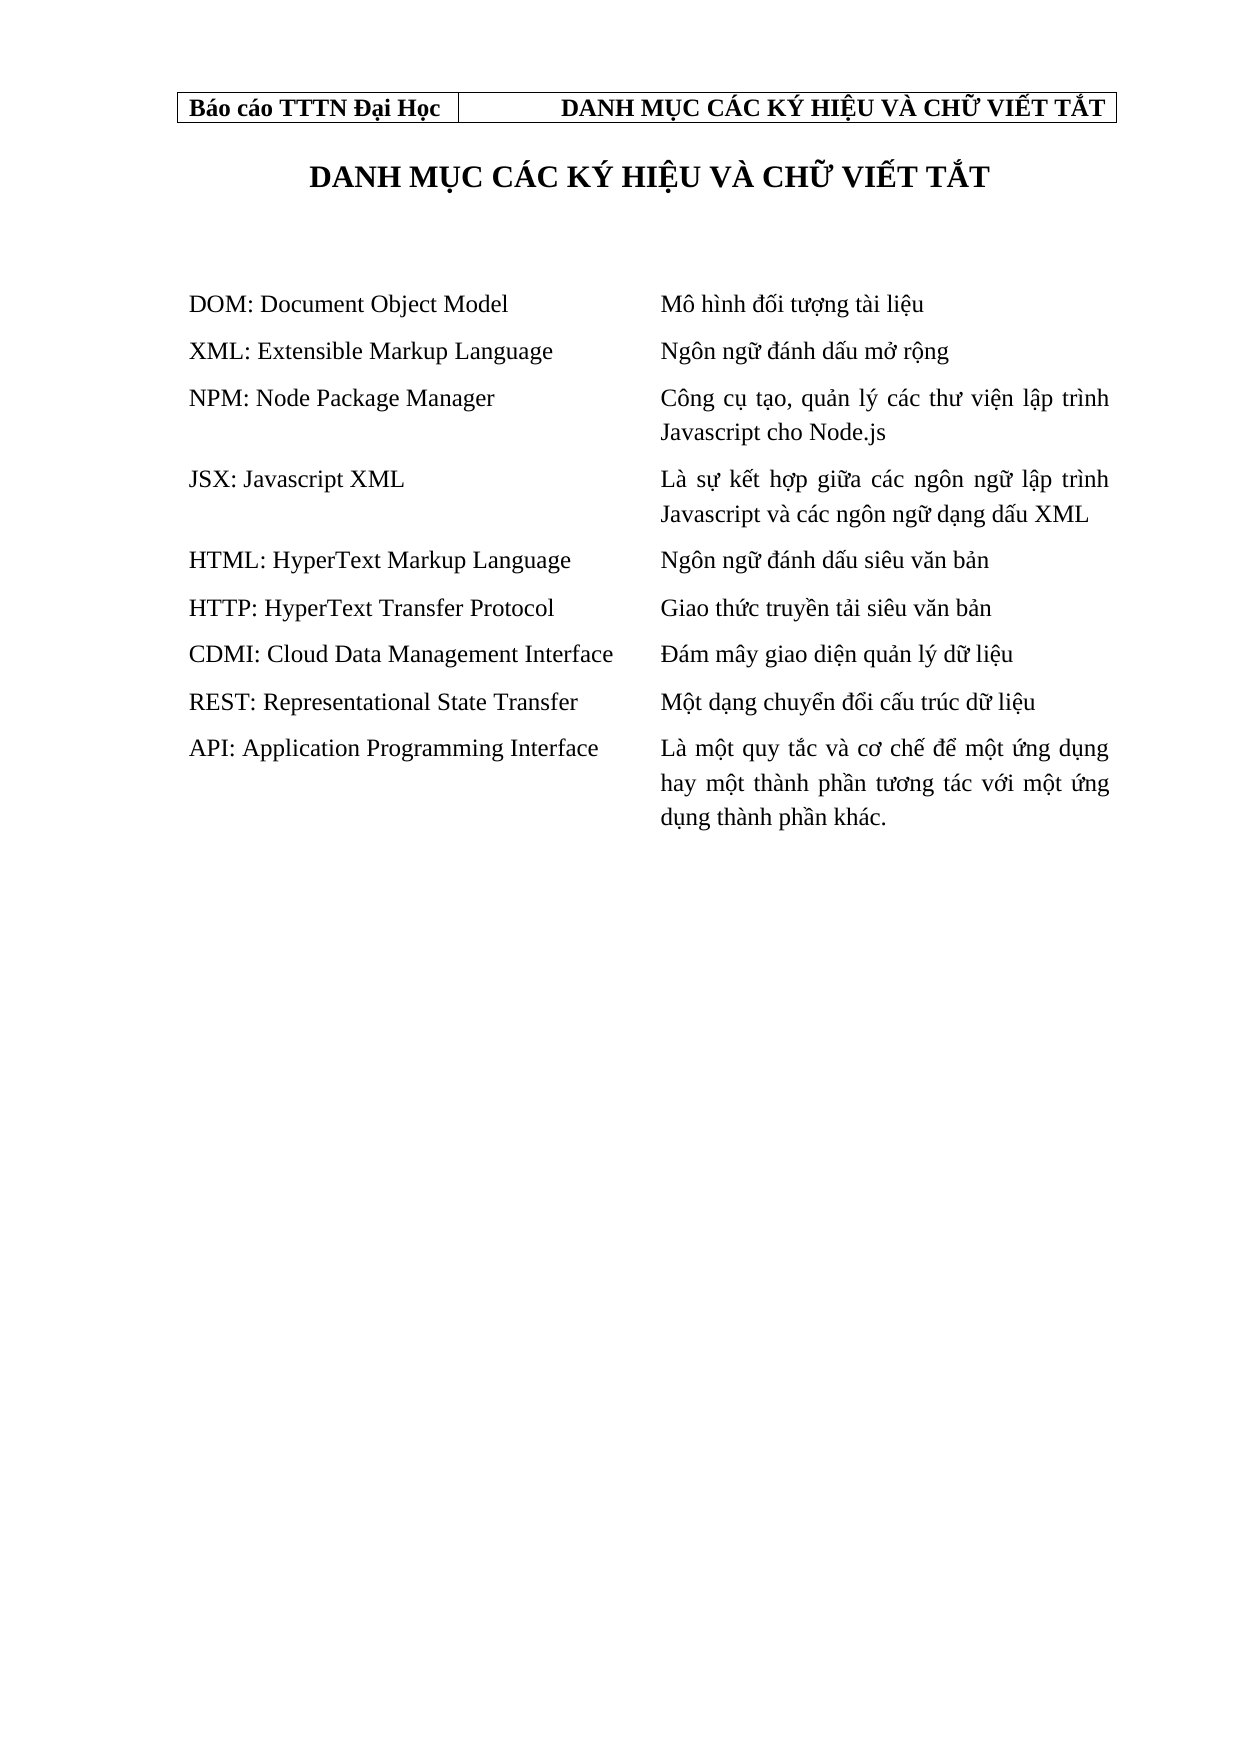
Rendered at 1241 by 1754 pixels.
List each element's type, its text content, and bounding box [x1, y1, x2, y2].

table_cell HTML: HyperText Markup Language [177, 539, 649, 586]
table_header Mô hình đối tượng tài liệu [649, 283, 1121, 329]
table_cell Đám mây giao diện quản lý dữ liệu [649, 633, 1121, 680]
table_cell HTTP: HyperText Transfer Protocol [177, 586, 649, 633]
table_header DOM: Document Object Model [177, 283, 649, 329]
table_cell Là sự kết hợp giữa các ngôn ngữ lập trình Javascript và các ngôn ngữ dạng dấu XML [649, 458, 1121, 539]
table_cell CDMI: Cloud Data Management Interface [177, 633, 649, 680]
table_cell XML: Extensible Markup Language [177, 330, 649, 376]
table_cell Giao thức truyền tải siêu văn bản [649, 586, 1121, 633]
table_cell JSX: Javascript XML [177, 458, 649, 539]
table_cell NPM: Node Package Manager [177, 376, 649, 458]
table_cell API: Application Programming Interface [177, 727, 649, 843]
table_cell REST: Representational State Transfer [177, 680, 649, 727]
table_cell Ngôn ngữ đánh dấu mở rộng [649, 330, 1121, 376]
table_cell Là một quy tắc và cơ chế để một ứng dụng hay một thành phần tương tác với một ứng dụng thành phần khác. [649, 727, 1121, 843]
table_cell Công cụ tạo, quản lý các thư viện lập trình Javascript cho Node.js [649, 376, 1121, 458]
table_cell Ngôn ngữ đánh dấu siêu văn bản [649, 539, 1121, 586]
table_cell Một dạng chuyển đổi cấu trúc dữ liệu [649, 680, 1121, 727]
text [177, 158, 1122, 194]
